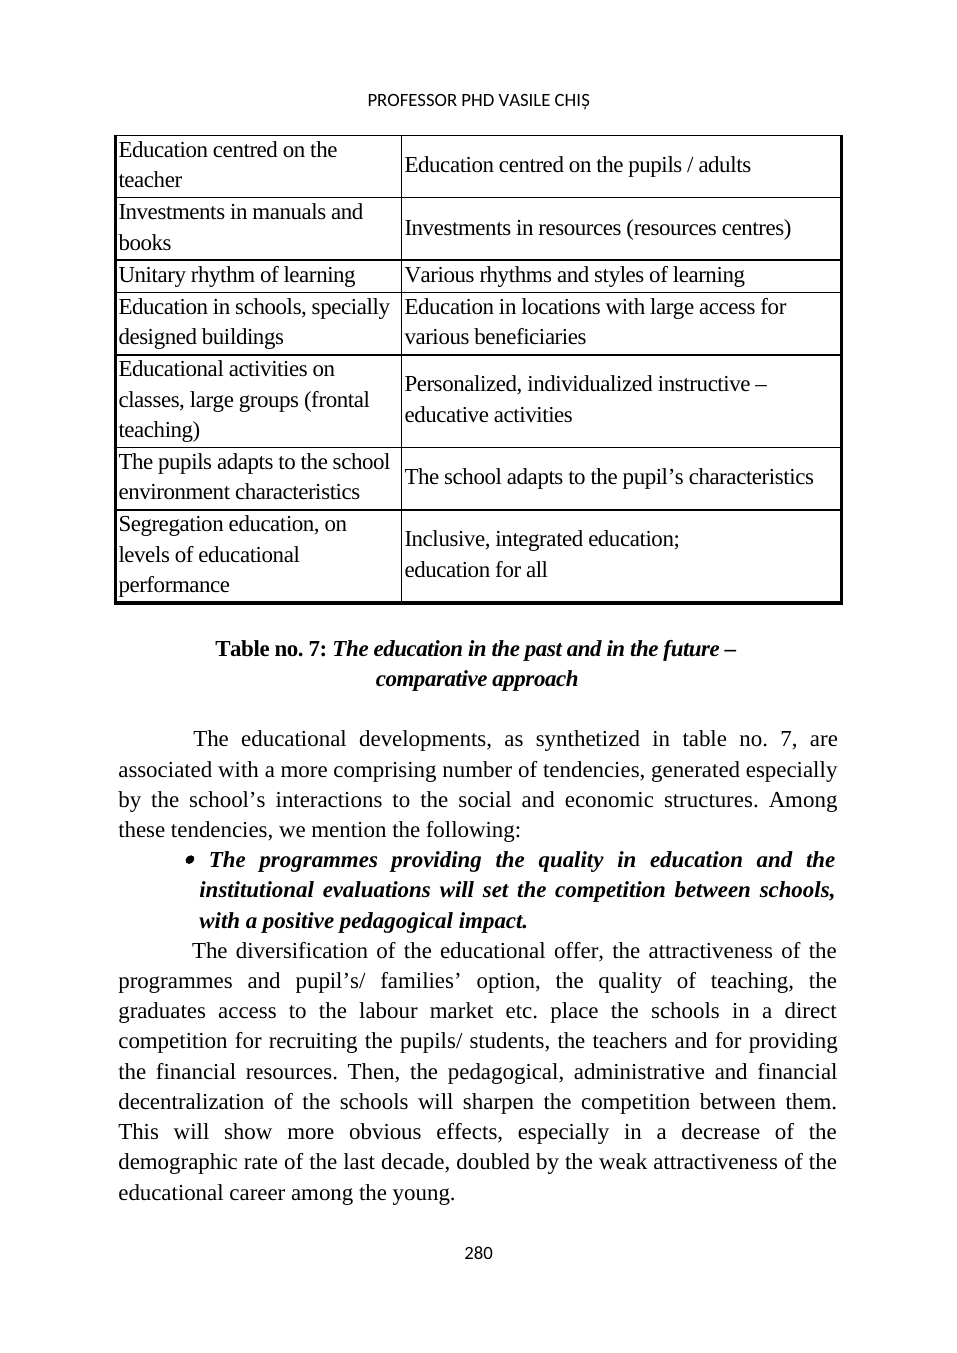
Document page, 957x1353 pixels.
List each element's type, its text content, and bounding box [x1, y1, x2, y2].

text The diversification of the educational offer, the attractiveness of the programmes and pupil’s/ families’ option, the quality of teaching, the graduates access to the labour market etc. place the schools in a direct competition for recruiting the pupils/ students, the teachers and for providing the financial resources. Then, the pedagogical, administrative and financial decentralization of the schools will sharpen the competition between them. This will show more obvious effects, especially in a decrease of the demographic rate of the last decade, doubled by the weak attractiveness of the educational career among the young. [118, 937, 838, 1205]
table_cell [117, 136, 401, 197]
list The programmes providing the quality in education and the institutional evaluations will set the competition between schools, with a positive pedagogical impact. [193, 846, 838, 933]
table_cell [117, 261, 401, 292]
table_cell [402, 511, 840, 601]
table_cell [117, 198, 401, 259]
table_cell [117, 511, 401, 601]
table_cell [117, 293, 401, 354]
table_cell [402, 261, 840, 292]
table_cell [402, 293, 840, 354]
text The educational developments, as synthetized in table no. 7, are associated with a more comprising number of tendencies, generated especially by the school’s interactions to the social and economic structures. Among these tendencies, we mention the following: [118, 725, 838, 842]
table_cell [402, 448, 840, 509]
text Table no. 7: The education in the past and in the future – comparative approach [118, 635, 838, 691]
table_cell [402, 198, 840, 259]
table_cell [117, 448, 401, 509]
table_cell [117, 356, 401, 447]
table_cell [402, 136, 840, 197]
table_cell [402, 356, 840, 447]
